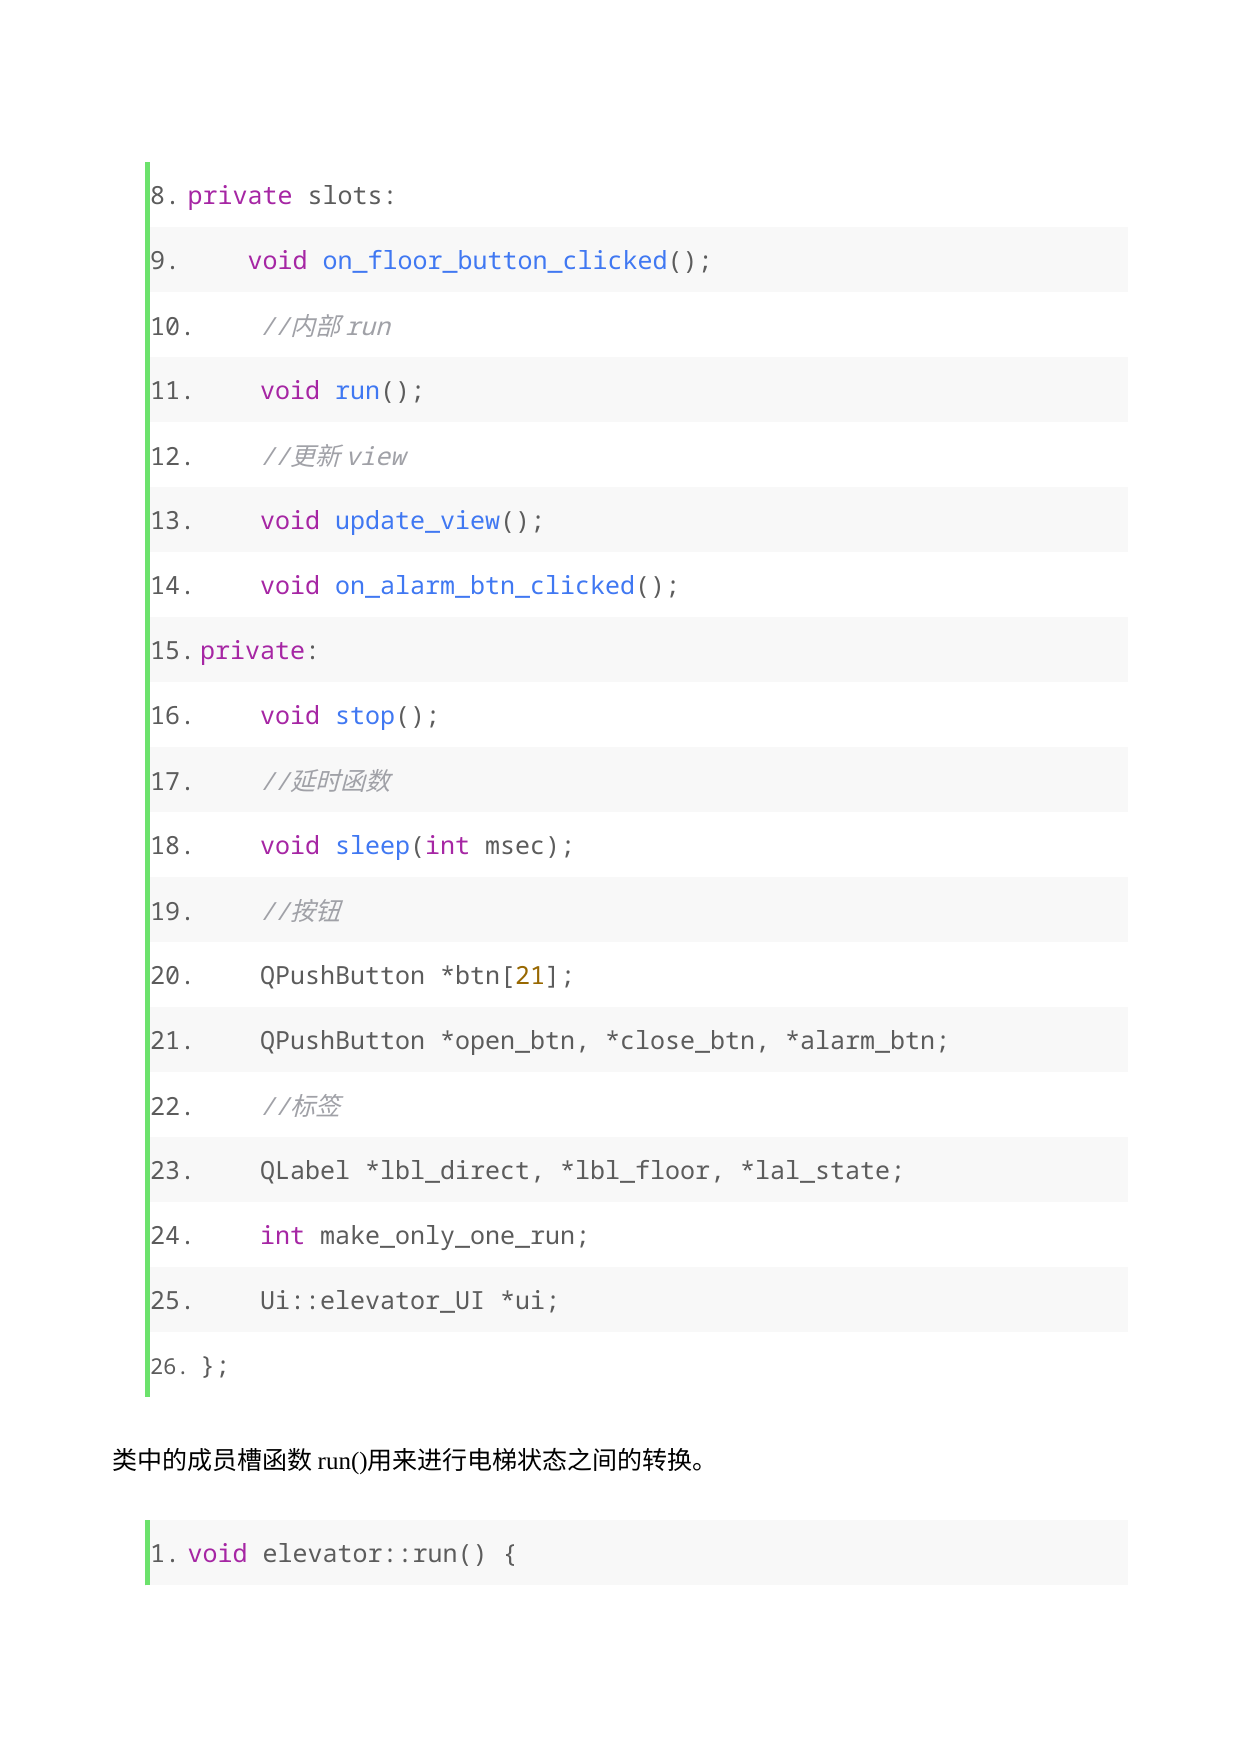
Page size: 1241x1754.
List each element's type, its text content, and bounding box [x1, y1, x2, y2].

list //标签 [150, 1072, 1128, 1137]
list void on_floor_button_clicked(); [150, 227, 1128, 292]
list void elevator::run() { [150, 1520, 1128, 1585]
text 类中的成员槽函数run()用来进行电梯状态之间的转换。 [112, 1426, 1128, 1491]
list void run(); [150, 357, 1128, 422]
list int make_only_one_run; [150, 1202, 1128, 1267]
list Ui::elevator_UI *ui; [150, 1267, 1128, 1332]
list void stop(); [150, 682, 1128, 747]
list QPushButton *open_btn, *close_btn, *alarm_btn; [150, 1007, 1128, 1072]
list }; [150, 1332, 1128, 1397]
list //延时函数 [150, 747, 1128, 812]
list void on_alarm_btn_clicked(); [150, 552, 1128, 617]
list void sleep(int msec); [150, 812, 1128, 877]
list void update_view(); [150, 487, 1128, 552]
list QPushButton *btn[21]; [150, 942, 1128, 1007]
list QLabel *lbl_direct, *lbl_floor, *lal_state; [150, 1137, 1128, 1202]
list //内部run [150, 292, 1128, 357]
list private: [150, 617, 1128, 682]
list //按钮 [150, 877, 1128, 942]
list //更新view [150, 422, 1128, 487]
list private slots: [150, 162, 1128, 227]
